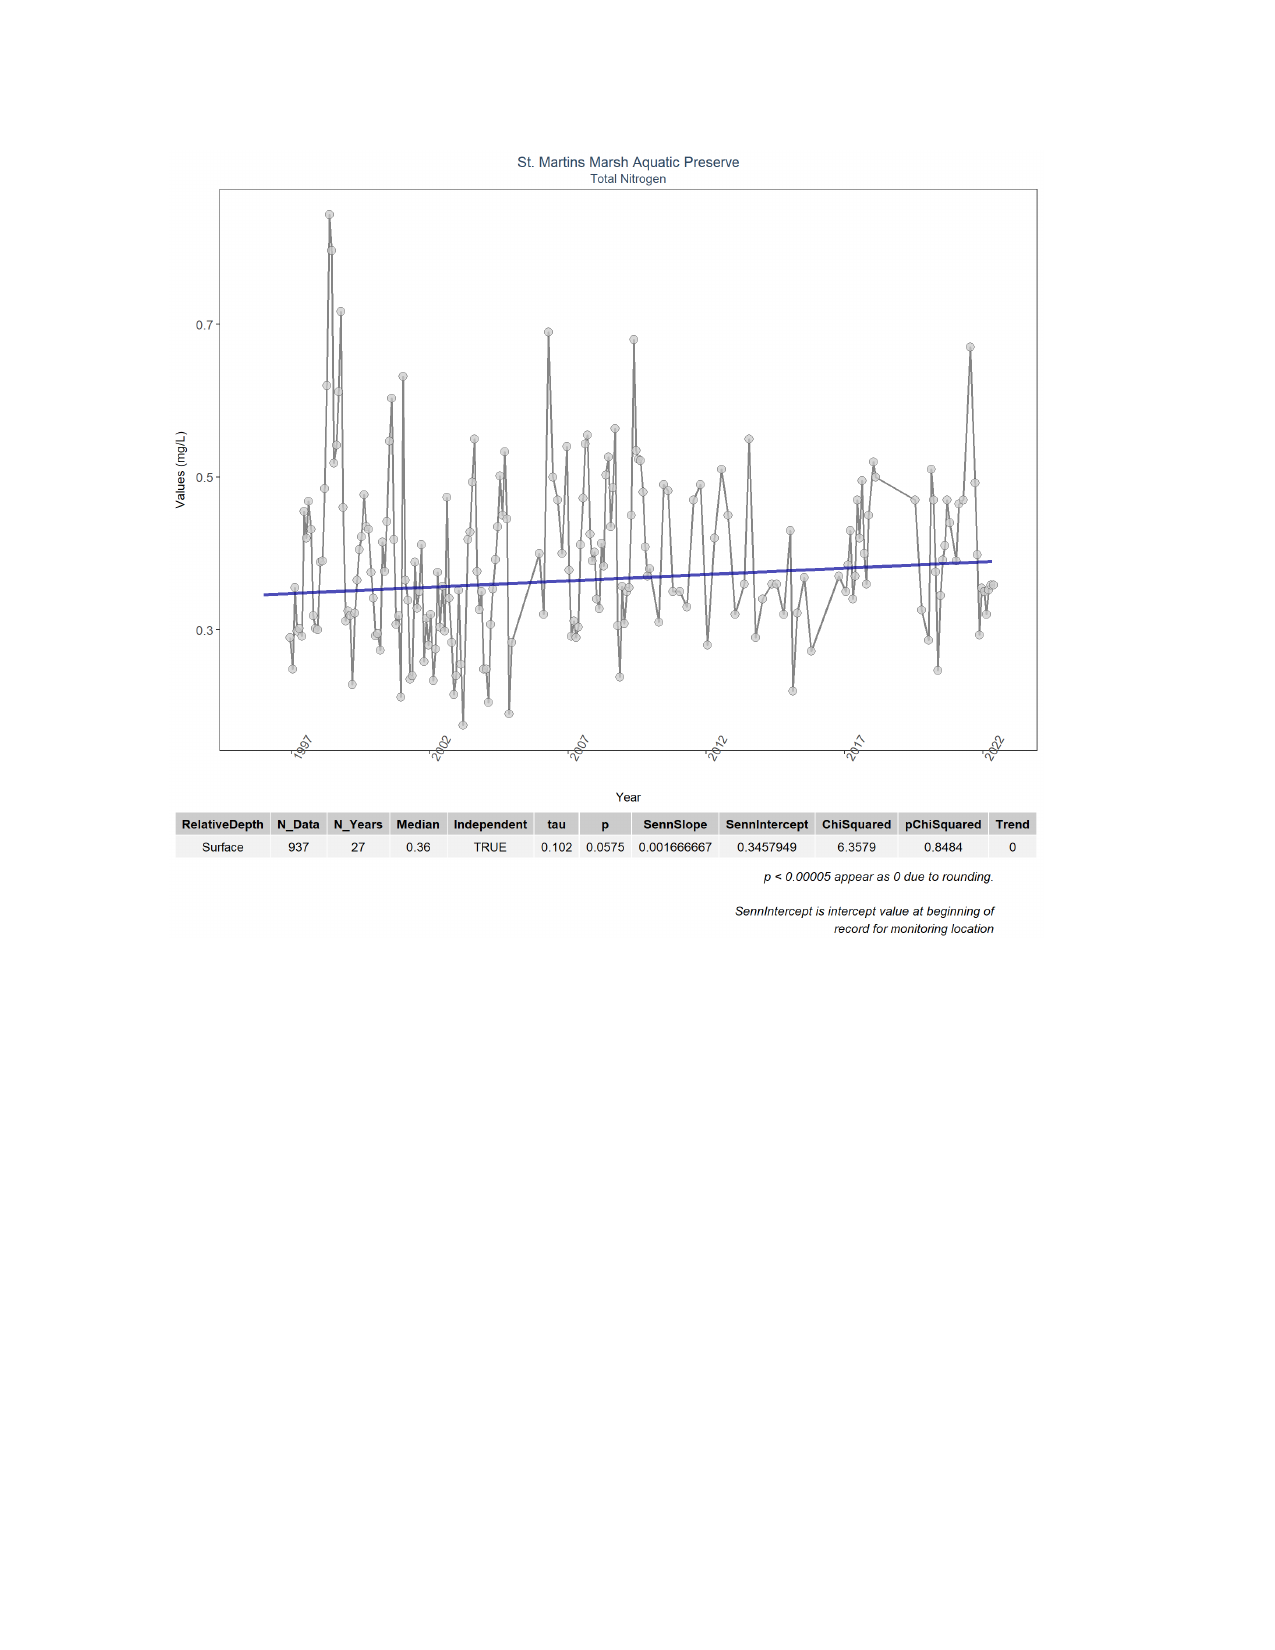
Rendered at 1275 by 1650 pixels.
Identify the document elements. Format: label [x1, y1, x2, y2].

picture [168, 150, 1044, 938]
